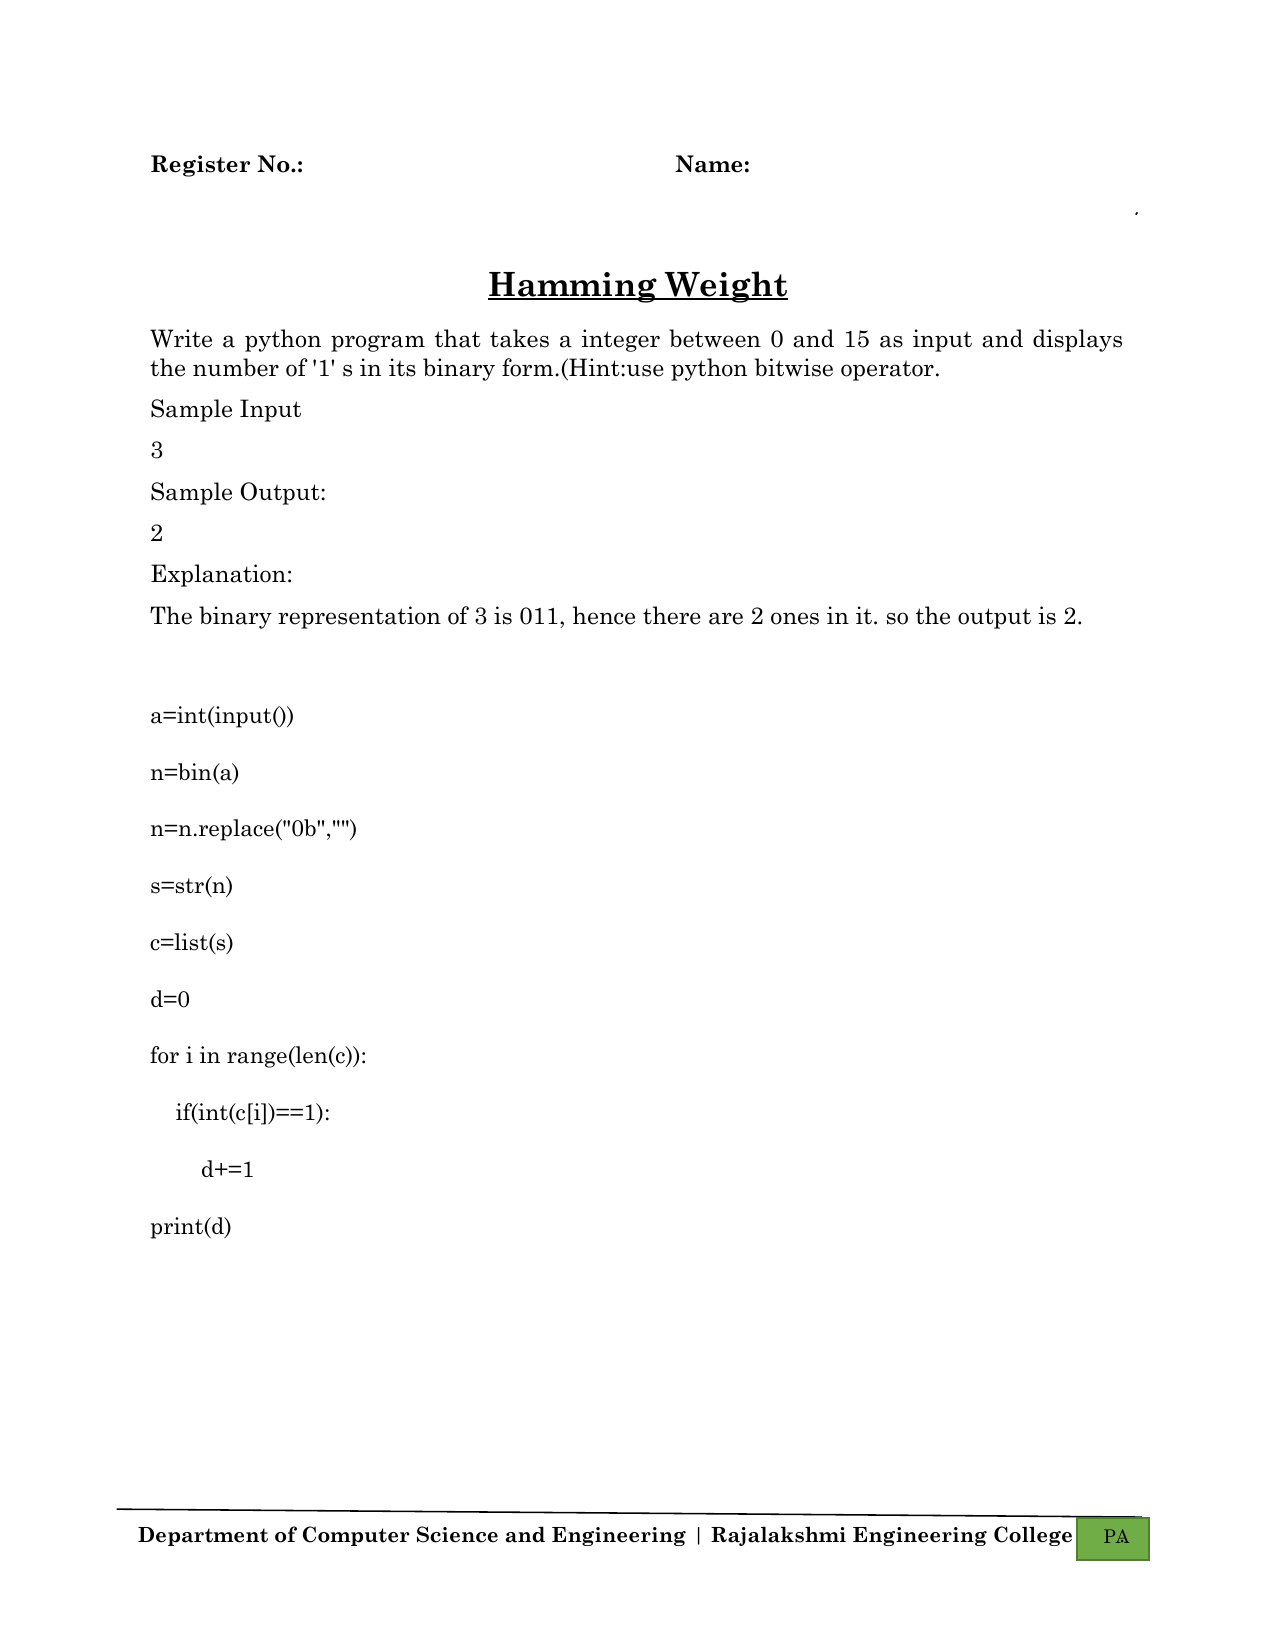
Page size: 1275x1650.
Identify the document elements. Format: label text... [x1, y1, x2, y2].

text Register No.: Name: [150, 150, 1125, 178]
text d+=1 [150, 1155, 1125, 1182]
text for i in range(len(c)): [150, 1041, 1125, 1069]
text Hamming Weight [150, 263, 1125, 304]
text 2 [150, 518, 1125, 547]
text c=list(s) [150, 928, 1125, 955]
text n=bin(a) [150, 757, 1125, 785]
text Explanation: [150, 559, 1125, 588]
text print(d) [150, 1212, 1125, 1239]
text Sample Output: [150, 476, 1125, 505]
text a=int(input()) [150, 701, 1125, 728]
text d=0 [150, 984, 1125, 1012]
text Write a python program that takes a integer between 0 and 15 as input and displays the number of '1' s in its binary form.(Hint:use python bitwise operator. [150, 323, 1125, 381]
text s=str(n) [150, 871, 1125, 899]
text Sample Input [150, 394, 1125, 422]
text 3 [150, 435, 1125, 464]
text n=n.replace("0b","") [150, 814, 1125, 842]
text The binary representation of 3 is 011, hence there are 2 ones in it. so the output is 2. [150, 600, 1125, 629]
text if(int(c[i])==1): [150, 1098, 1125, 1126]
